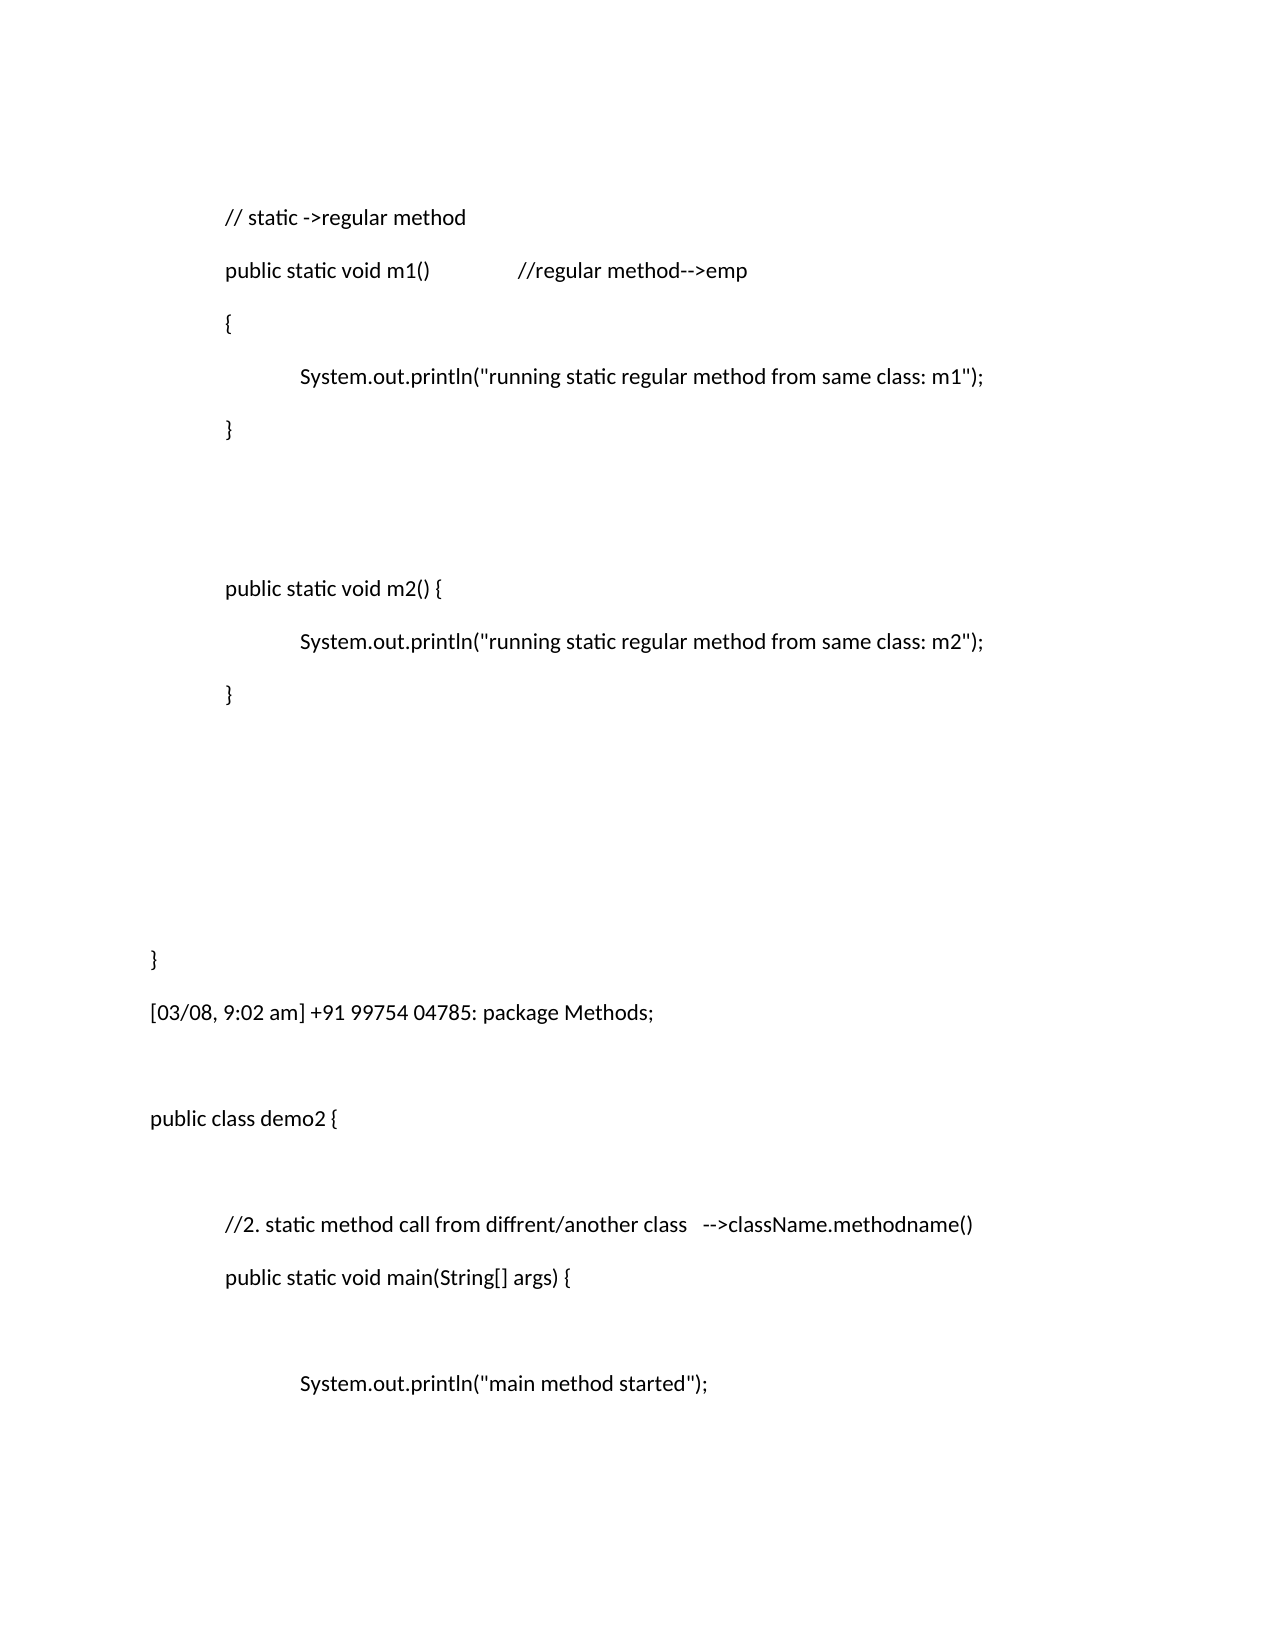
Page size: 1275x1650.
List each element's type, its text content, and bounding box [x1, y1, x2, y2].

text public static void m2() { [150, 574, 1125, 602]
text } [150, 945, 1125, 973]
text public static void m1() //regular method-->emp [150, 256, 1125, 284]
text System.out.println("running static regular method from same class: m1"); [150, 362, 1125, 390]
text System.out.println("main method started"); [150, 1369, 1125, 1397]
text System.out.println("running static regular method from same class: m2"); [150, 627, 1125, 655]
text public static void main(String[] args) { [150, 1263, 1125, 1291]
text } [150, 415, 1125, 443]
text { [150, 309, 1125, 337]
text // static ->regular method [150, 203, 1125, 231]
text [03/08, 9:02 am] +91 99754 04785: package Methods; [150, 998, 1125, 1026]
text //2. static method call from diffrent/another class -->className.methodname() [150, 1210, 1125, 1238]
text public class demo2 { [150, 1104, 1125, 1132]
text } [150, 680, 1125, 708]
